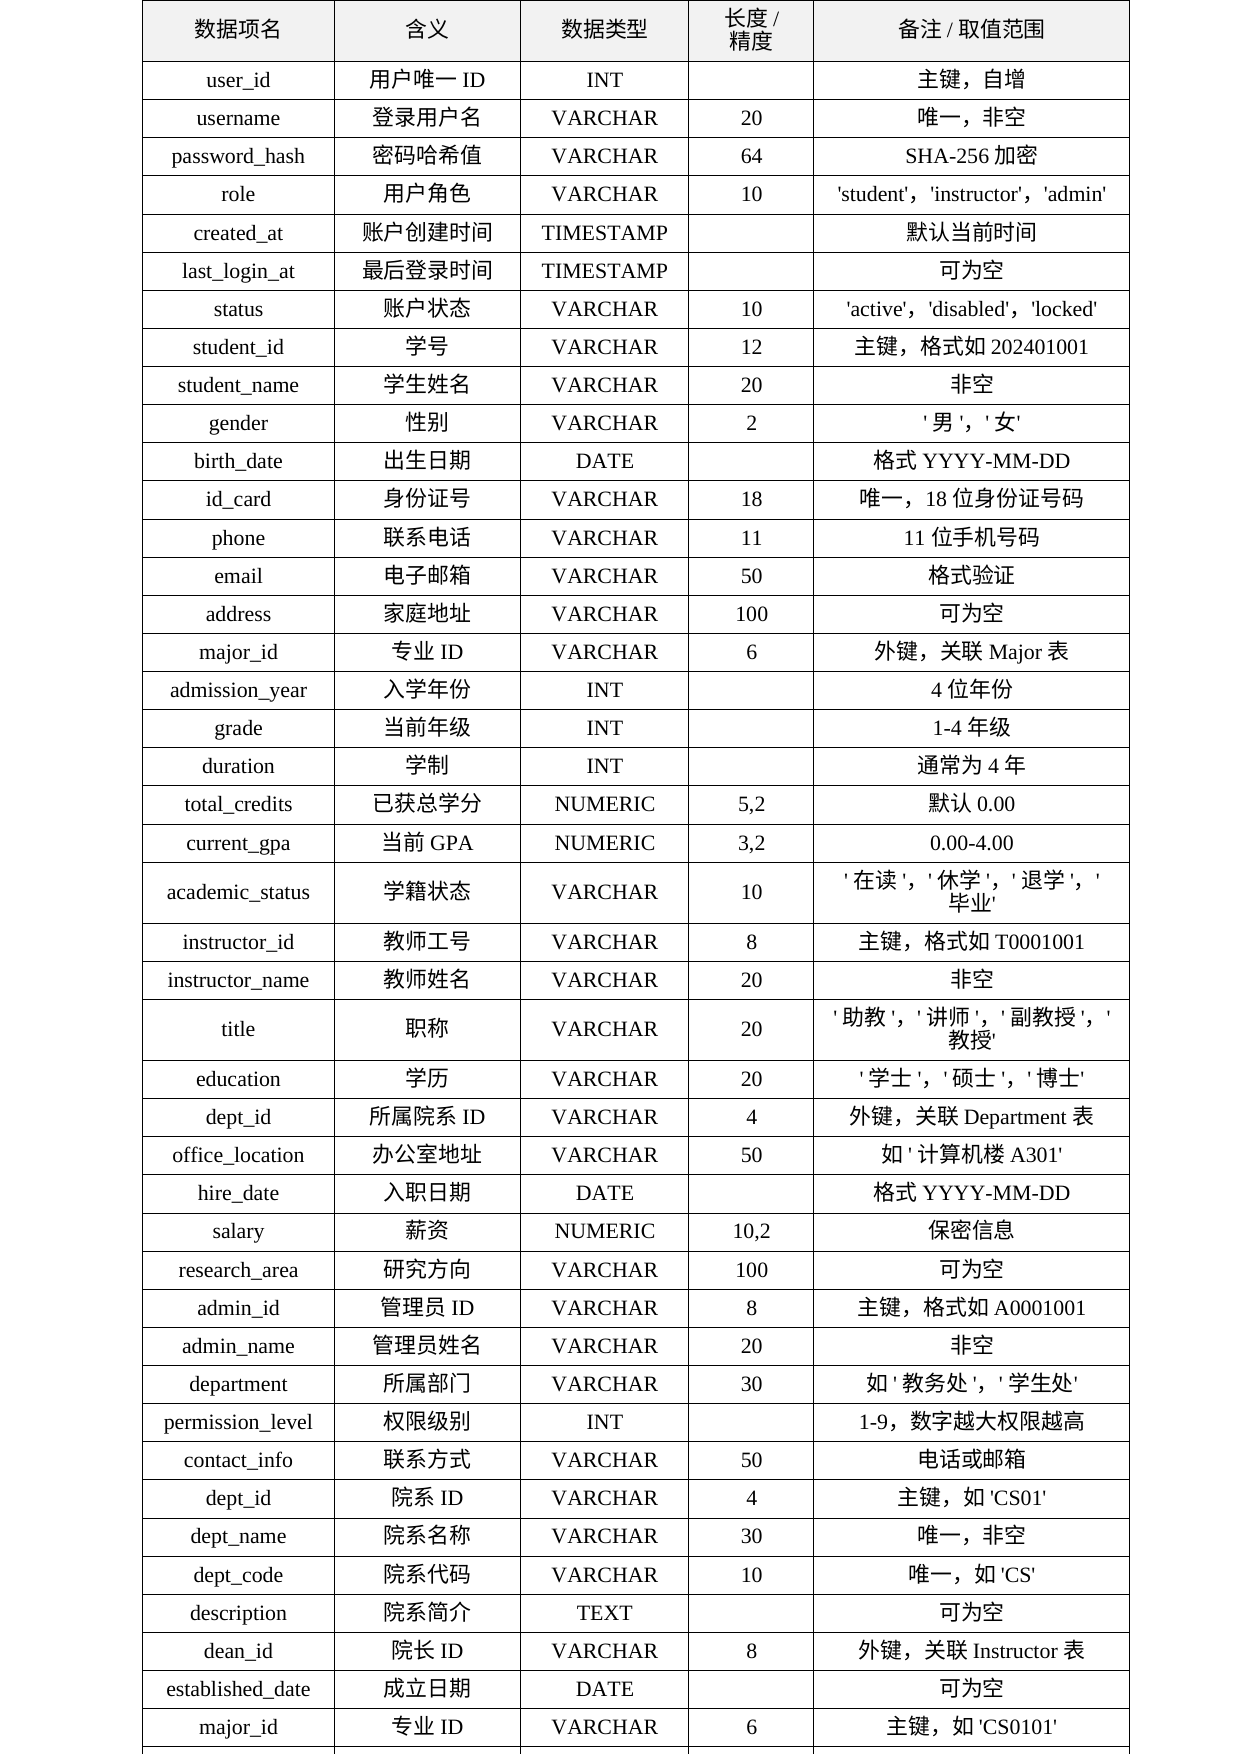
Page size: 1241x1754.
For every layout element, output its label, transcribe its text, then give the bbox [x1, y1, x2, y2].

table_cell [689, 1595, 813, 1632]
table_cell 院系代码 [335, 1557, 520, 1594]
table_cell 密码哈希值 [335, 138, 520, 175]
table_cell created_at [143, 215, 334, 252]
table_cell 6 [689, 634, 813, 671]
table_cell 主键，自增 [814, 62, 1129, 99]
table_cell VARCHAR [521, 329, 688, 366]
table_cell 5,2 [689, 786, 813, 823]
table_cell VARCHAR [521, 634, 688, 671]
table_cell 'student'，'instructor'，'admin' [814, 176, 1129, 213]
table_cell 入学年份 [335, 672, 520, 709]
table_cell VARCHAR [521, 1557, 688, 1594]
table_cell 主键，格式如 A0001001 [814, 1290, 1129, 1327]
table_cell VARCHAR [521, 1442, 688, 1479]
table_cell 账户创建时间 [335, 215, 520, 252]
table_cell 院系名称 [335, 1519, 520, 1556]
table_cell established_date [143, 1671, 334, 1708]
table_cell 8 [689, 1290, 813, 1327]
table_cell INT [521, 672, 688, 709]
table_cell TIMESTAMP [521, 253, 688, 290]
table_cell instructor_name [143, 962, 334, 999]
table_cell total_credits [143, 786, 334, 823]
table_cell permission_level [143, 1404, 334, 1441]
table_cell contact_info [143, 1442, 334, 1479]
table_cell VARCHAR [521, 291, 688, 328]
table_cell 唯一，非空 [814, 1519, 1129, 1556]
table_cell 100 [689, 596, 813, 633]
table_cell 教师工号 [335, 924, 520, 961]
table_cell VARCHAR [521, 1000, 688, 1060]
table_cell dept_name [143, 1519, 334, 1556]
table_cell major_id [143, 634, 334, 671]
table_cell 4 [689, 1480, 813, 1517]
table_cell 唯一，非空 [814, 100, 1129, 137]
table_cell 唯一，18 位身份证号码 [814, 481, 1129, 518]
table_cell 3,2 [689, 825, 813, 862]
table_cell VARCHAR [521, 1633, 688, 1670]
table_cell 如 ' 教务处 '，' 学生处' [814, 1366, 1129, 1403]
table_cell 30 [689, 1366, 813, 1403]
table_cell 联系方式 [335, 1442, 520, 1479]
table_cell [689, 253, 813, 290]
table_cell INT [521, 710, 688, 747]
table_cell 主键，格式如 T0001001 [814, 924, 1129, 961]
table_cell 已获总学分 [335, 786, 520, 823]
table_cell VARCHAR [521, 1137, 688, 1174]
table_cell 账户状态 [335, 291, 520, 328]
table_cell 外键，关联 Department 表 [814, 1099, 1129, 1136]
table_cell 20 [689, 1000, 813, 1060]
table_cell VARCHAR [521, 367, 688, 404]
table_cell 教师姓名 [335, 962, 520, 999]
table_cell NUMERIC [521, 825, 688, 862]
table_cell academic_status [143, 863, 334, 923]
table_cell VARCHAR [521, 1099, 688, 1136]
table_cell 可为空 [814, 1671, 1129, 1708]
table_cell 所属部门 [335, 1366, 520, 1403]
table_cell INT [521, 1404, 688, 1441]
table_cell 性别 [335, 405, 520, 442]
table_cell dept_id [143, 1099, 334, 1136]
table_cell 30 [689, 1519, 813, 1556]
table_cell 院系 ID [335, 1480, 520, 1517]
table_cell [689, 1671, 813, 1708]
table_cell [689, 748, 813, 785]
table_cell 薪资 [335, 1214, 520, 1251]
table_cell salary [143, 1214, 334, 1251]
table_cell VARCHAR [521, 863, 688, 923]
table_cell 10 [689, 1557, 813, 1594]
table_cell 4 位年份 [814, 672, 1129, 709]
table_cell gender [143, 405, 334, 442]
table_cell birth_date [143, 443, 334, 480]
table_cell student_name [143, 367, 334, 404]
table_cell 所属院系 ID [335, 1099, 520, 1136]
table_cell 通常为 4 年 [814, 748, 1129, 785]
table_cell instructor_id [143, 924, 334, 961]
table_cell 20 [689, 1328, 813, 1365]
table_cell 专业 ID [335, 634, 520, 671]
table_cell phone [143, 520, 334, 557]
table_cell duration [143, 748, 334, 785]
table_cell SHA-256 加密 [814, 138, 1129, 175]
table_cell 20 [689, 962, 813, 999]
table_cell education [143, 1061, 334, 1098]
table_cell 'active'，'disabled'，'locked' [814, 291, 1129, 328]
table_cell 6 [689, 1709, 813, 1746]
table_cell 格式 YYYY-MM-DD [814, 1175, 1129, 1212]
table_cell TIMESTAMP [521, 215, 688, 252]
table_cell 专业 ID [335, 1709, 520, 1746]
table_cell NUMERIC [521, 786, 688, 823]
table_cell 办公室地址 [335, 1137, 520, 1174]
table_cell grade [143, 710, 334, 747]
table_cell 主键，如 'CS01' [814, 1480, 1129, 1517]
table_cell 可为空 [814, 253, 1129, 290]
table_cell 最后登录时间 [335, 253, 520, 290]
table_cell 可为空 [814, 1252, 1129, 1289]
table_cell address [143, 596, 334, 633]
table_cell 当前 GPA [335, 825, 520, 862]
table_cell hire_date [143, 1175, 334, 1212]
table_cell 电子邮箱 [335, 558, 520, 595]
table_cell VARCHAR [521, 558, 688, 595]
table_cell VARCHAR [521, 962, 688, 999]
table_cell ' 助教 '，' 讲师 '，' 副教授 '，' 教授' [814, 1000, 1129, 1060]
table_cell 4 [689, 1099, 813, 1136]
table_cell VARCHAR [521, 1709, 688, 1746]
table_cell 8 [689, 924, 813, 961]
table_cell 学生姓名 [335, 367, 520, 404]
table_cell 18 [689, 481, 813, 518]
table_cell 格式 YYYY-MM-DD [814, 443, 1129, 480]
table_cell VARCHAR [521, 1290, 688, 1327]
table_cell 10,2 [689, 1214, 813, 1251]
table_cell DATE [521, 443, 688, 480]
table_cell 64 [689, 138, 813, 175]
table_cell 20 [689, 100, 813, 137]
table_cell 身份证号 [335, 481, 520, 518]
table_cell title [143, 1000, 334, 1060]
table_cell 100 [689, 1252, 813, 1289]
table_cell [689, 62, 813, 99]
table_cell research_area [143, 1252, 334, 1289]
table_cell TEXT [521, 1595, 688, 1632]
table_cell admission_year [143, 672, 334, 709]
table_cell VARCHAR [521, 1480, 688, 1517]
table_cell 50 [689, 558, 813, 595]
table_cell 1-4 年级 [814, 710, 1129, 747]
table_cell 成立日期 [335, 1671, 520, 1708]
table_cell VARCHAR [521, 924, 688, 961]
table_cell email [143, 558, 334, 595]
table_cell 12 [689, 329, 813, 366]
table_cell 主键，格式如 202401001 [814, 329, 1129, 366]
table_cell VARCHAR [521, 1328, 688, 1365]
table_cell password_hash [143, 138, 334, 175]
table_cell [689, 710, 813, 747]
table_cell role [143, 176, 334, 213]
table_cell id_card [143, 481, 334, 518]
table_cell 11 [689, 520, 813, 557]
table_cell 10 [689, 863, 813, 923]
table_cell VARCHAR [521, 100, 688, 137]
table_cell 默认当前时间 [814, 215, 1129, 252]
table_cell 当前年级 [335, 710, 520, 747]
table_cell 10 [689, 176, 813, 213]
table_cell DATE [521, 1671, 688, 1708]
table_cell last_login_at [143, 253, 334, 290]
table_cell 10 [689, 291, 813, 328]
table_cell 权限级别 [335, 1404, 520, 1441]
table_cell 学制 [335, 748, 520, 785]
table_cell VARCHAR [521, 1252, 688, 1289]
table_cell username [143, 100, 334, 137]
table_cell 0.00-4.00 [814, 825, 1129, 862]
table_cell VARCHAR [521, 520, 688, 557]
table_cell 可为空 [814, 1595, 1129, 1632]
table_cell 11 位手机号码 [814, 520, 1129, 557]
table_cell [689, 1175, 813, 1212]
table_header 备注 / 取值范围 [814, 1, 1129, 61]
table_header 数据类型 [521, 1, 688, 61]
table_cell 1-9，数字越大权限越高 [814, 1404, 1129, 1441]
table_cell description [143, 1595, 334, 1632]
table_header 长度 / 精度 [689, 1, 813, 61]
table_cell 非空 [814, 367, 1129, 404]
table_cell admin_id [143, 1290, 334, 1327]
table_cell 可为空 [814, 596, 1129, 633]
table_cell 外键，关联 Major 表 [814, 634, 1129, 671]
table_cell 学籍状态 [335, 863, 520, 923]
table_cell VARCHAR [521, 481, 688, 518]
table_cell 电话或邮箱 [814, 1442, 1129, 1479]
table_cell 家庭地址 [335, 596, 520, 633]
table_cell 学历 [335, 1061, 520, 1098]
table_cell [689, 443, 813, 480]
table_cell 50 [689, 1442, 813, 1479]
table_cell 用户唯一 ID [335, 62, 520, 99]
table_cell 20 [689, 367, 813, 404]
table_cell 唯一，如 'CS' [814, 1557, 1129, 1594]
table_cell INT [521, 62, 688, 99]
table_cell department [143, 1366, 334, 1403]
table_cell NUMERIC [521, 1214, 688, 1251]
table_cell ' 学士 '，' 硕士 '，' 博士' [814, 1061, 1129, 1098]
table_cell 50 [689, 1137, 813, 1174]
table_cell 默认 0.00 [814, 786, 1129, 823]
table_cell [689, 1404, 813, 1441]
table_cell ' 男 '，' 女' [814, 405, 1129, 442]
table_cell [689, 672, 813, 709]
table_cell ' 在读 '，' 休学 '，' 退学 '，' 毕业' [814, 863, 1129, 923]
table_cell 入职日期 [335, 1175, 520, 1212]
table_cell 主键，如 'CS0101' [814, 1709, 1129, 1746]
table_cell [689, 215, 813, 252]
table_cell 非空 [814, 962, 1129, 999]
table_cell VARCHAR [521, 1519, 688, 1556]
table_cell 院长 ID [335, 1633, 520, 1670]
table_cell dean_id [143, 1633, 334, 1670]
table_cell 院系简介 [335, 1595, 520, 1632]
table_cell admin_name [143, 1328, 334, 1365]
table_cell 外键，关联 Instructor 表 [814, 1633, 1129, 1670]
table_cell dept_id [143, 1480, 334, 1517]
table_cell 管理员姓名 [335, 1328, 520, 1365]
table_cell DATE [521, 1175, 688, 1212]
table_cell INT [521, 748, 688, 785]
table_cell 如 ' 计算机楼 A301' [814, 1137, 1129, 1174]
table_cell 联系电话 [335, 520, 520, 557]
table_cell 8 [689, 1633, 813, 1670]
table_cell VARCHAR [521, 1061, 688, 1098]
table_cell 非空 [814, 1328, 1129, 1365]
table_header 含义 [335, 1, 520, 61]
table_cell student_id [143, 329, 334, 366]
table_cell 研究方向 [335, 1252, 520, 1289]
table_cell 出生日期 [335, 443, 520, 480]
table_cell VARCHAR [521, 405, 688, 442]
table_cell office_location [143, 1137, 334, 1174]
table_cell 保密信息 [814, 1214, 1129, 1251]
table_cell 格式验证 [814, 558, 1129, 595]
table_cell 用户角色 [335, 176, 520, 213]
table_cell VARCHAR [521, 138, 688, 175]
table_cell current_gpa [143, 825, 334, 862]
table_cell VARCHAR [521, 176, 688, 213]
table_cell 2 [689, 405, 813, 442]
table_cell 学号 [335, 329, 520, 366]
table_header 数据项名 [143, 1, 334, 61]
table_cell user_id [143, 62, 334, 99]
table_cell status [143, 291, 334, 328]
table_cell 管理员 ID [335, 1290, 520, 1327]
table_cell 20 [689, 1061, 813, 1098]
table_cell VARCHAR [521, 1366, 688, 1403]
table_cell major_id [143, 1709, 334, 1746]
table_cell dept_code [143, 1557, 334, 1594]
table_cell 职称 [335, 1000, 520, 1060]
table_cell 登录用户名 [335, 100, 520, 137]
table_cell VARCHAR [521, 596, 688, 633]
